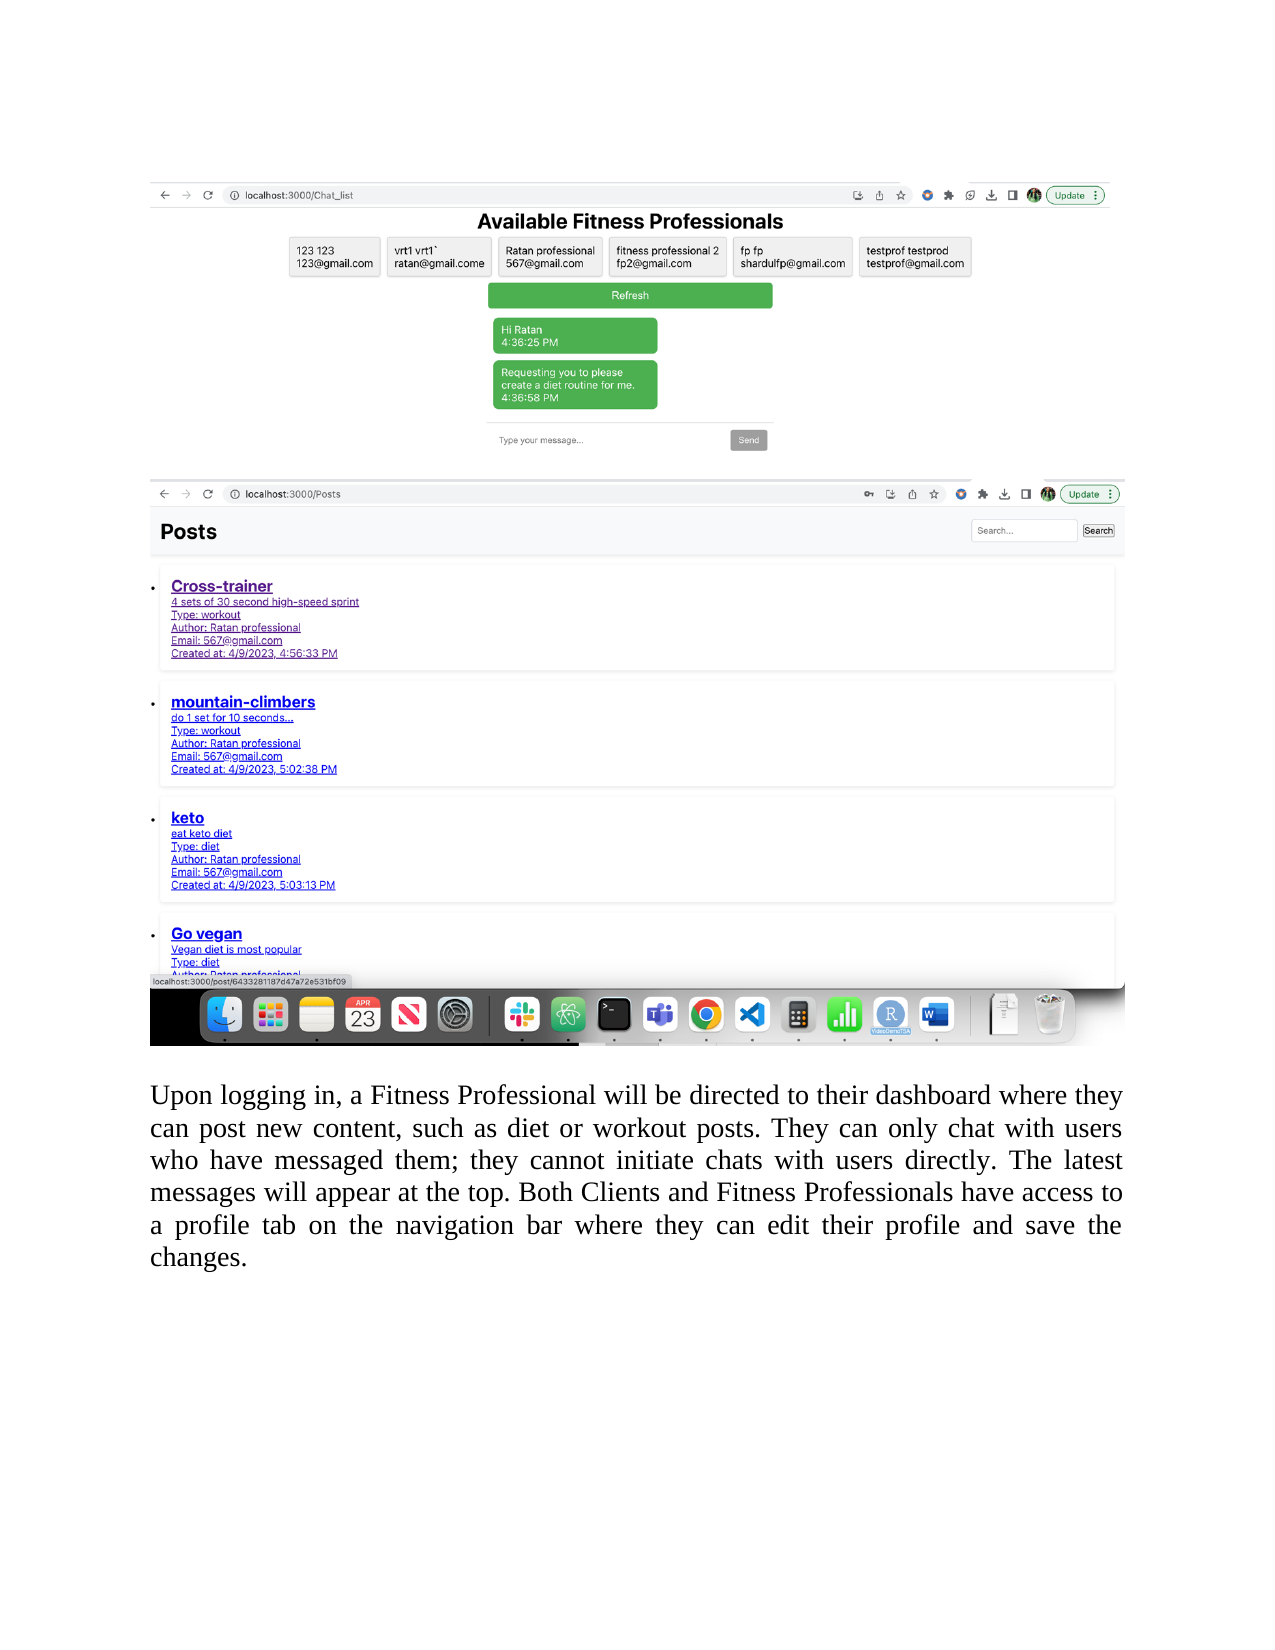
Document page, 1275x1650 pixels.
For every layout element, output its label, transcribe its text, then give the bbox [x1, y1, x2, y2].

picture [150, 182, 1125, 1046]
text Upon logging in, a Fitness Professional will be directed to their dashboard where they can post new content, such as diet or workout posts. They can only chat with users who have messaged them; they cannot initiate chats with users directly. The latest messages will appear at the top. Both Clients and Fitness Professionals have access to a profile tab on the navigation bar where they can edit their profile and save the changes. [150, 1078, 1125, 1273]
